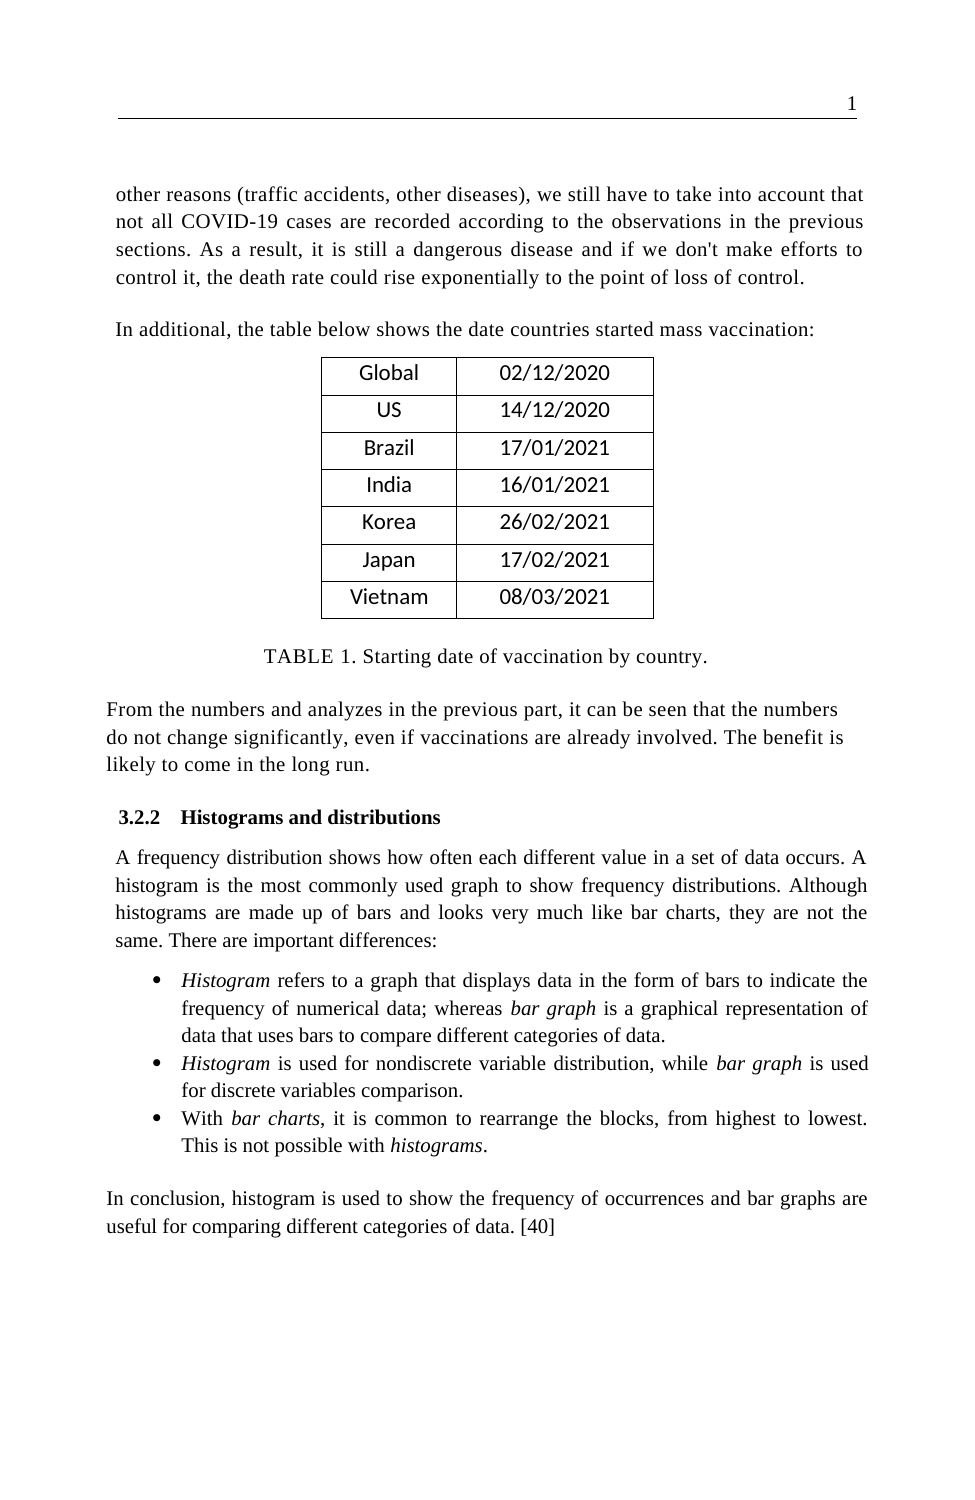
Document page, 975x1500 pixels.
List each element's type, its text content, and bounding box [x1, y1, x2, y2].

list Histogram refers to a graph that displays data in the form of bars to indicate the frequency of numerical data; whereas bar graph is a graphical representation of data that uses bars to compare different categories of data. [153, 968, 869, 1047]
text other reasons (traffic accidents, other diseases), we still have to take into account that not all COVID-19 cases are recorded according to the observations in the previous sections. As a result, it is still a dangerous disease and if we don't make efforts to control it, the death rate could rise exponentially to the point of loss of control. [116, 182, 866, 289]
table_header 02/12/2020 [457, 358, 653, 394]
list Histogram is used for nondiscrete variable distribution, while bar graph is used for discrete variables comparison. [153, 1051, 869, 1102]
subtitle Histograms and distributions [118, 805, 869, 829]
text In conclusion, histogram is used to show the frequency of occurrences and bar graphs are useful for comparing different categories of data. [40] [106, 1186, 869, 1238]
text From the numbers and analyzes in the previous part, it can be seen that the numbers do not change significantly, even if vaccinations are already involved. The benefit is likely to come in the long run. [106, 697, 866, 776]
table_cell Brazil [322, 433, 456, 469]
table_cell 14/12/2020 [457, 396, 653, 432]
text TABLE 1. Starting date of vaccination by country. [106, 644, 866, 668]
table_cell Korea [322, 507, 456, 544]
table_cell 17/01/2021 [457, 433, 653, 469]
list With bar charts, it is common to rearrange the blocks, from highest to lowest. This is not possible with histograms. [153, 1106, 869, 1157]
table_cell Japan [322, 545, 456, 581]
table_cell India [322, 470, 456, 506]
table_cell 26/02/2021 [457, 507, 653, 544]
table_cell 08/03/2021 [457, 582, 653, 618]
text A frequency distribution shows how often each different value in a set of data occurs. A histogram is the most commonly used graph to show frequency distributions. Although histograms are made up of bars and looks very much like bar charts, they are not the same. There are important differences: [115, 845, 869, 952]
table_cell Vietnam [322, 582, 456, 618]
table_header Global [322, 358, 456, 394]
text In additional, the table below shows the date countries started mass vaccination: [115, 317, 866, 341]
table_cell 17/02/2021 [457, 545, 653, 581]
table_cell US [322, 396, 456, 432]
table_cell 16/01/2021 [457, 470, 653, 506]
